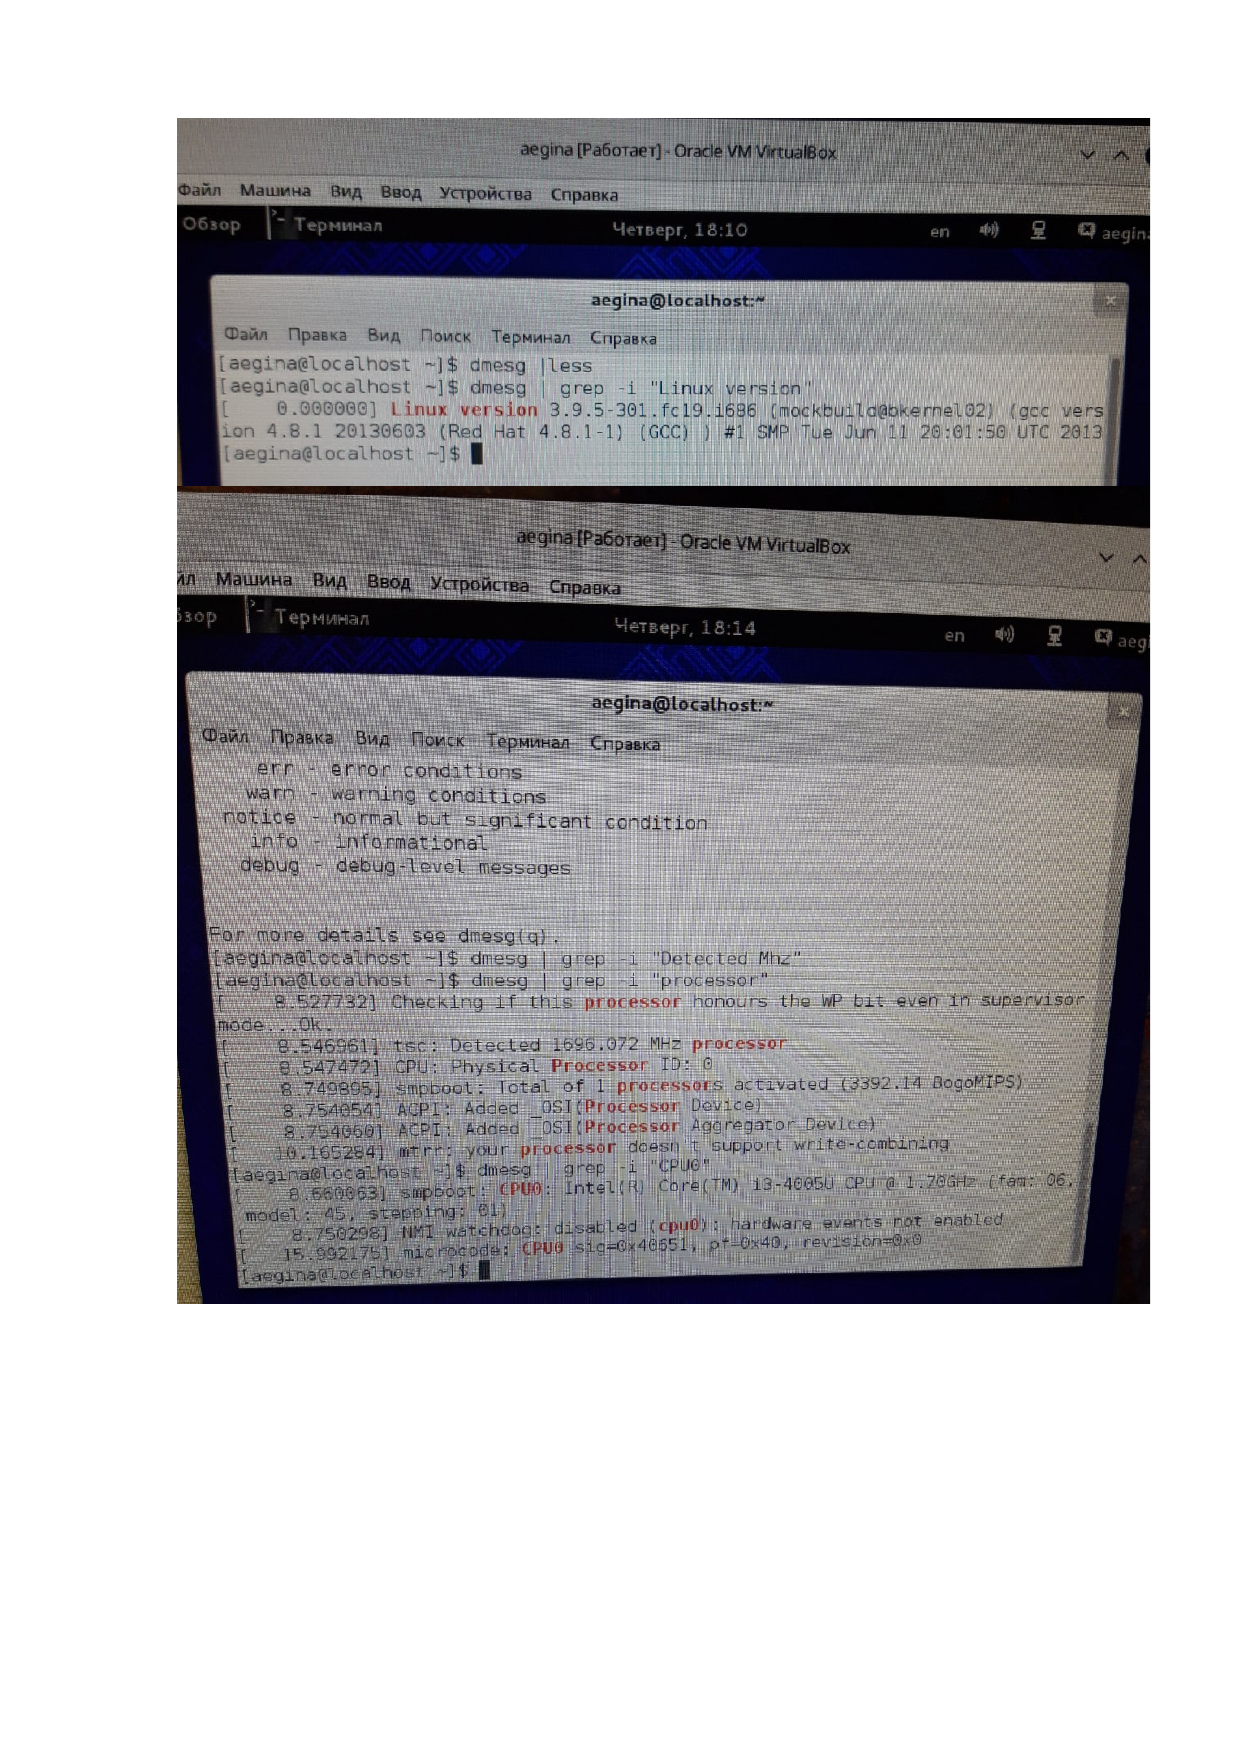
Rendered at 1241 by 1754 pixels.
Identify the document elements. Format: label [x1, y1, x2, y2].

picture [177, 118, 1151, 1304]
